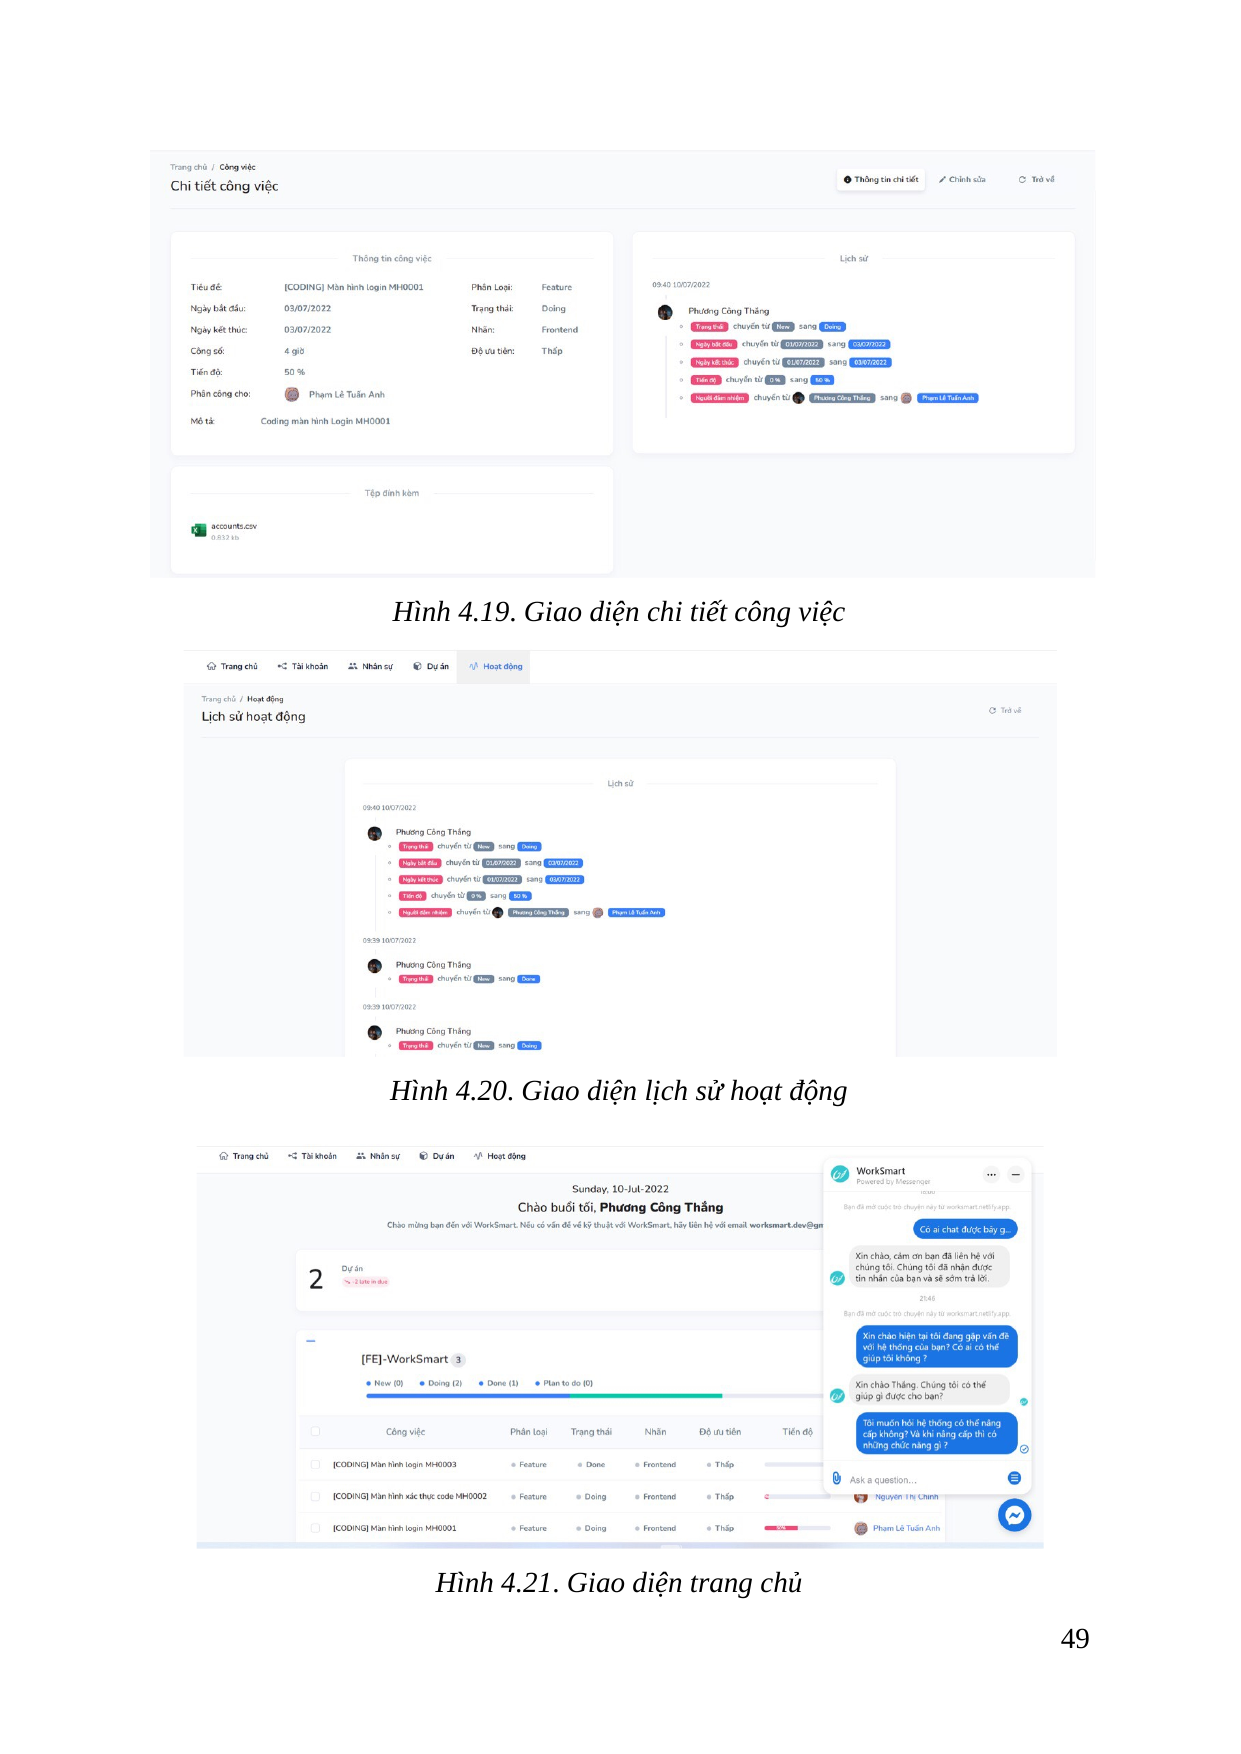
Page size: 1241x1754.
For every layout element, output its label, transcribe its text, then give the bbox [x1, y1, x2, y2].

picture [196, 1144, 1044, 1549]
text Hình 4.20. Giao diện lịch sử hoạt động [150, 1073, 1090, 1107]
text Hình 4.21. Giao diện trang chủ [150, 1565, 1090, 1599]
picture [183, 648, 1057, 1057]
picture [150, 150, 1096, 578]
text Hình 4.19. Giao diện chi tiết công việc [150, 594, 1090, 628]
